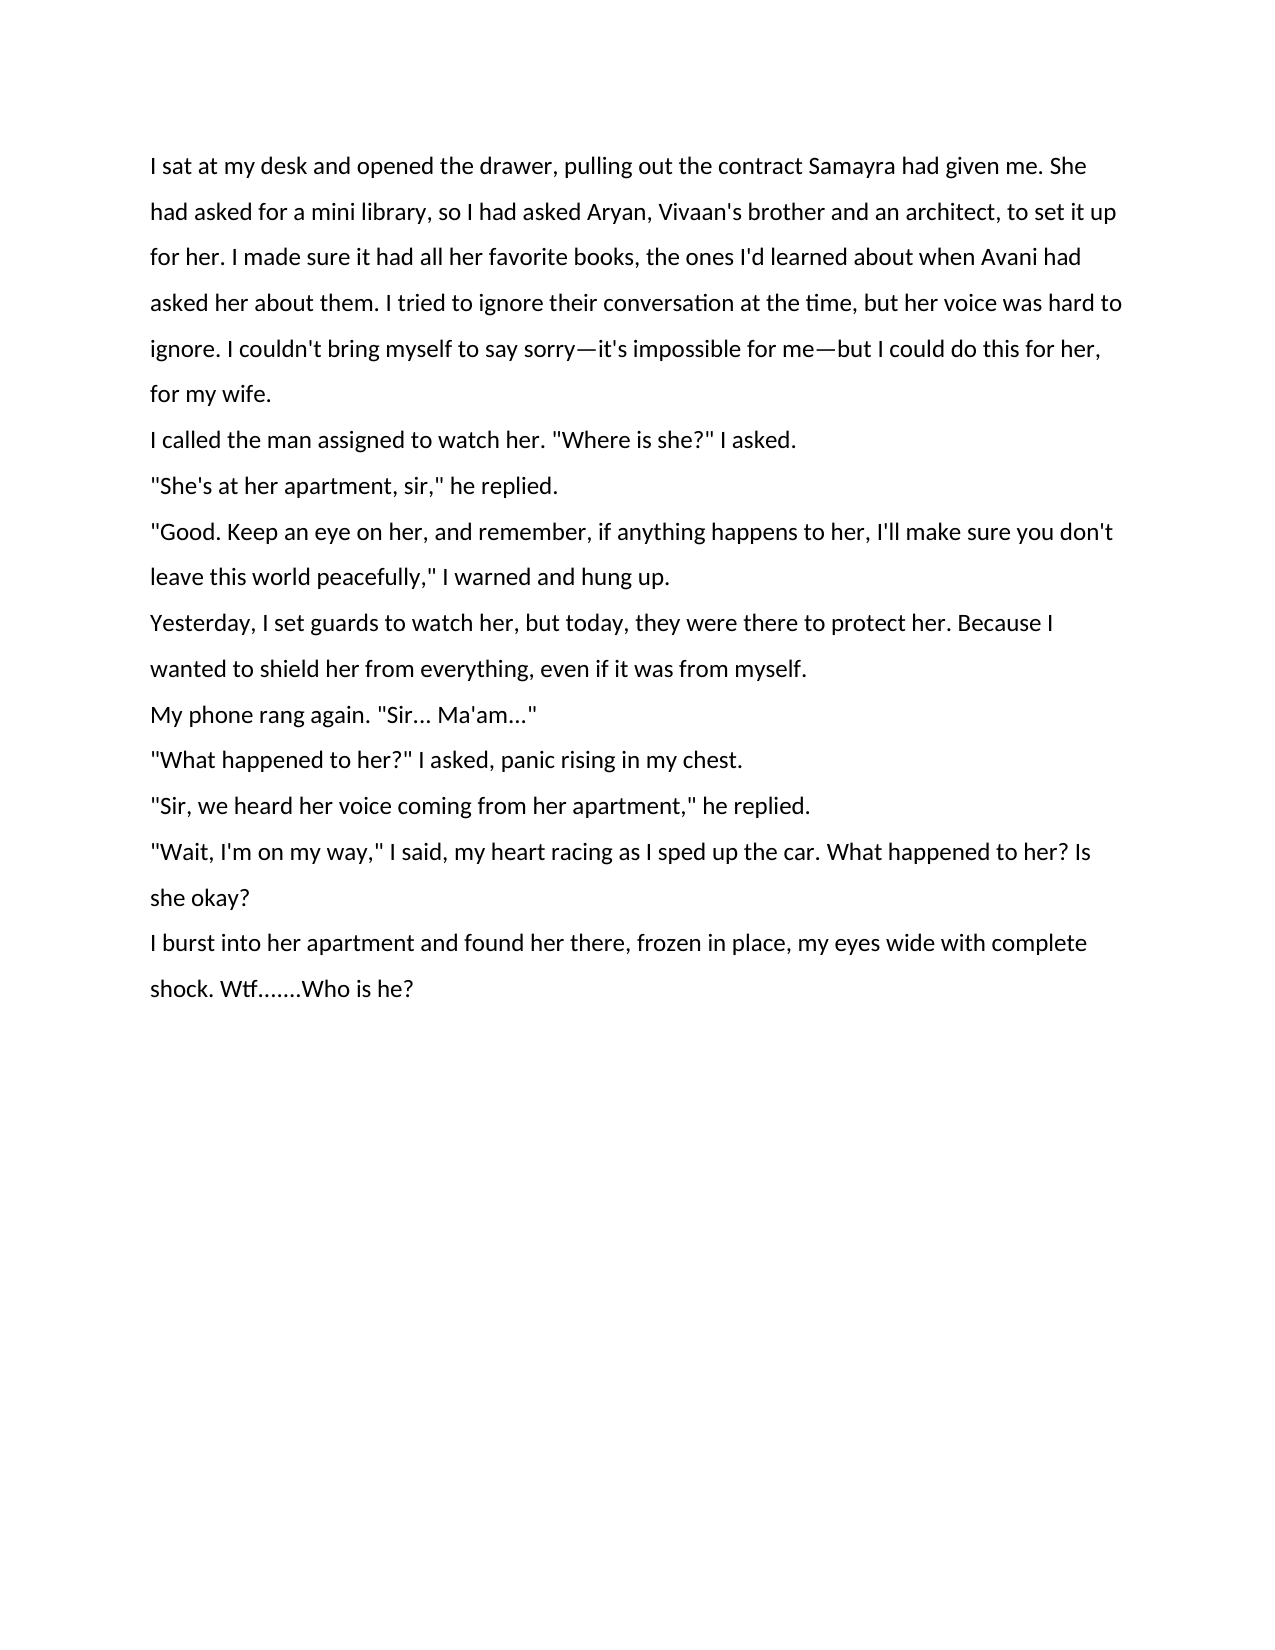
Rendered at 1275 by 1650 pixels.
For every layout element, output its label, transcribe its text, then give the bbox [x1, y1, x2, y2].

text "What happened to her?" I asked, panic rising in my chest. [150, 744, 1125, 775]
text I sat at my desk and opened the drawer, pulling out the contract Samayra had given me. She had asked for a mini library, so I had asked Aryan, Vivaan's brother and an architect, to set it up for her. I made sure it had all her favorite books, the ones I'd learned about when Avani had asked her about them. I tried to ignore their conversation at the time, but her voice was hard to ignore. I couldn't bring myself to say sorry—it's impossible for me—but I could do this for her, for my wife. [150, 150, 1125, 409]
text "She's at her apartment, sir," he replied. [150, 470, 1125, 501]
text I called the man assigned to watch her. "Where is she?" I asked. [150, 424, 1125, 455]
text My phone rang again. "Sir... Ma'am..." [150, 699, 1125, 729]
text I burst into her apartment and found her there, frozen in place, my eyes wide with complete shock. Wtf.......Who is he? [150, 927, 1125, 1004]
text "Good. Keep an eye on her, and remember, if anything happens to her, I'll make sure you don't leave this world peacefully," I warned and hung up. [150, 516, 1125, 592]
text "Sir, we heard her voice coming from her apartment," he replied. [150, 790, 1125, 821]
text "Wait, I'm on my way," I said, my heart racing as I sped up the car. What happened to her? Is she okay? [150, 836, 1125, 912]
text Yesterday, I set guards to watch her, but today, they were there to protect her. Because I wanted to shield her from everything, even if it was from myself. [150, 607, 1125, 683]
